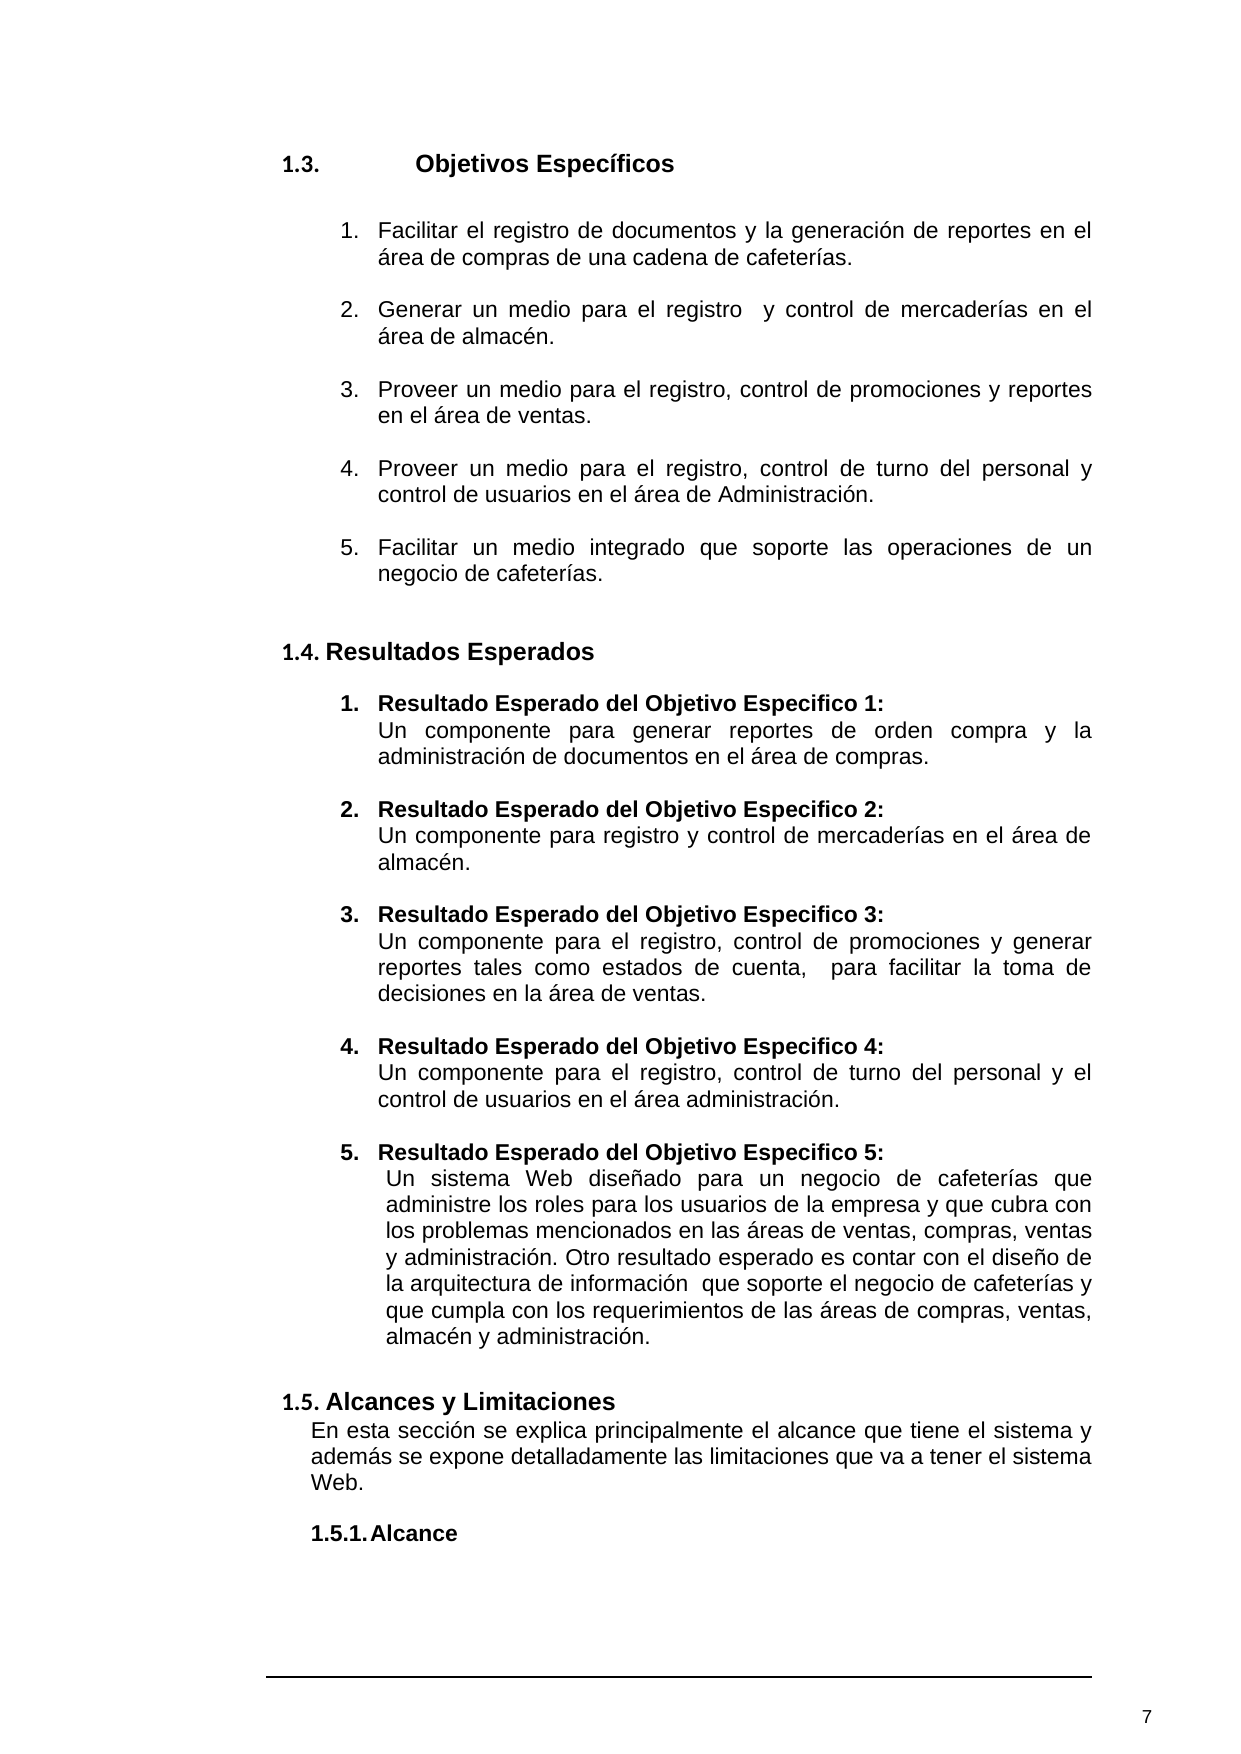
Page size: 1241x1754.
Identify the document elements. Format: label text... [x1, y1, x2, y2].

list reportes en el área de compras de una cadena de cafeterías. [340, 217, 1092, 270]
list Resultado Esperado del Objetivo Especifico 5: [340, 1138, 1092, 1165]
list Proveer un medio para el registro, control de turno del personal y control de usuarios en el área de Administración. [340, 454, 1092, 507]
list Resultado Esperado del Objetivo Especifico 1: [340, 690, 1092, 717]
list Resultado Esperado del Objetivo Especifico 2: [340, 796, 1092, 822]
subtitle Alcance [311, 1519, 1092, 1546]
text Un componente para el registro, control de turno del personal y el control de usuarios en el área administración. [378, 1059, 1092, 1112]
list Resultado Esperado del Objetivo Especifico 3: [340, 901, 1092, 928]
list Resultado Esperado del Objetivo Especifico 4: [340, 1033, 1092, 1059]
text Un componente para registro y control de mercaderías en el área de almacén. [378, 822, 1092, 875]
list un medio para el registro y control de mercaderías en el área de almacén. [340, 296, 1092, 349]
list Proveer un medio para el registro, control de promociones y reportes en el área de ventas. [340, 376, 1092, 428]
text Un sistema Web diseñado para un negocio de cafeterías que administre los roles para los usuarios de la empresa y que cubra con los problemas mencionados en las áreas de ventas, compras, ventas y administración. [386, 1165, 1092, 1349]
subtitle Alcances y Limitaciones [281, 1386, 1092, 1417]
text Un componente para generar reportes de orden compra y el área de compras. [378, 717, 1092, 769]
list un medio integrado que soporte las operaciones de un negocio de cafeterías. [340, 534, 1092, 586]
text Un componente para el registro, control de promociones y generar reportes tales como estados de cuenta, para facilitar la toma de decisiones en la área de ventas. [378, 928, 1092, 1007]
subtitle Objetivos Específicos [281, 148, 1092, 178]
subtitle Resultados Esperados [281, 636, 1092, 666]
